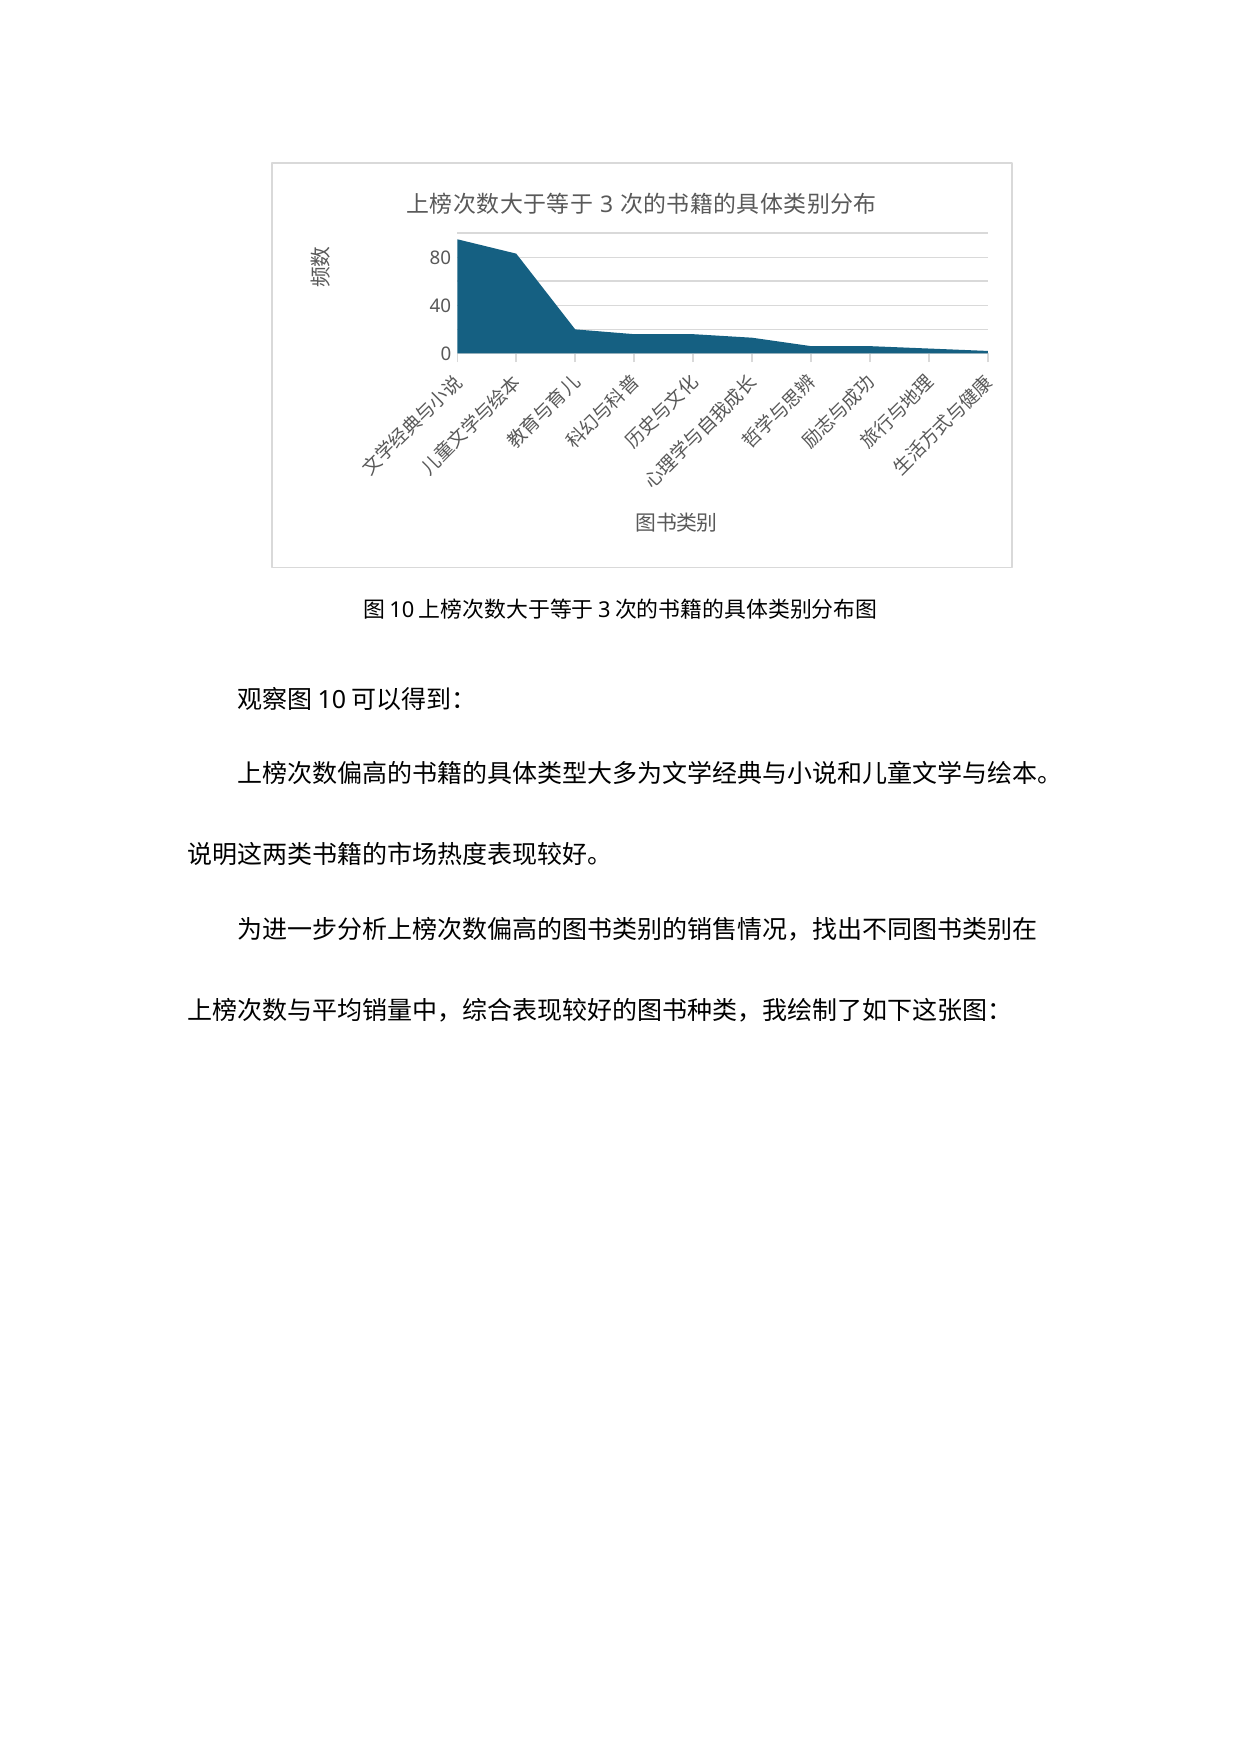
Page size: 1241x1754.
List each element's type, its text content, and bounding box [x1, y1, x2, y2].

text 图10上榜次数大于等于3次的书籍的具体类别分布图 [187, 592, 1053, 624]
text 为进一步分析上榜次数偏高的图书类别的销售情况，找出不同图书类别在上榜次数与平均销量中，综合表现较好的图书种类，我绘制了如下这张图： [187, 895, 1053, 1041]
text 上榜次数偏高的书籍的具体类型大多为文学经典与小说和儿童文学与绘本。说明这两类书籍的市场热度表现较好。 [187, 739, 1053, 886]
text 观察图10可以得到： [187, 665, 1053, 730]
